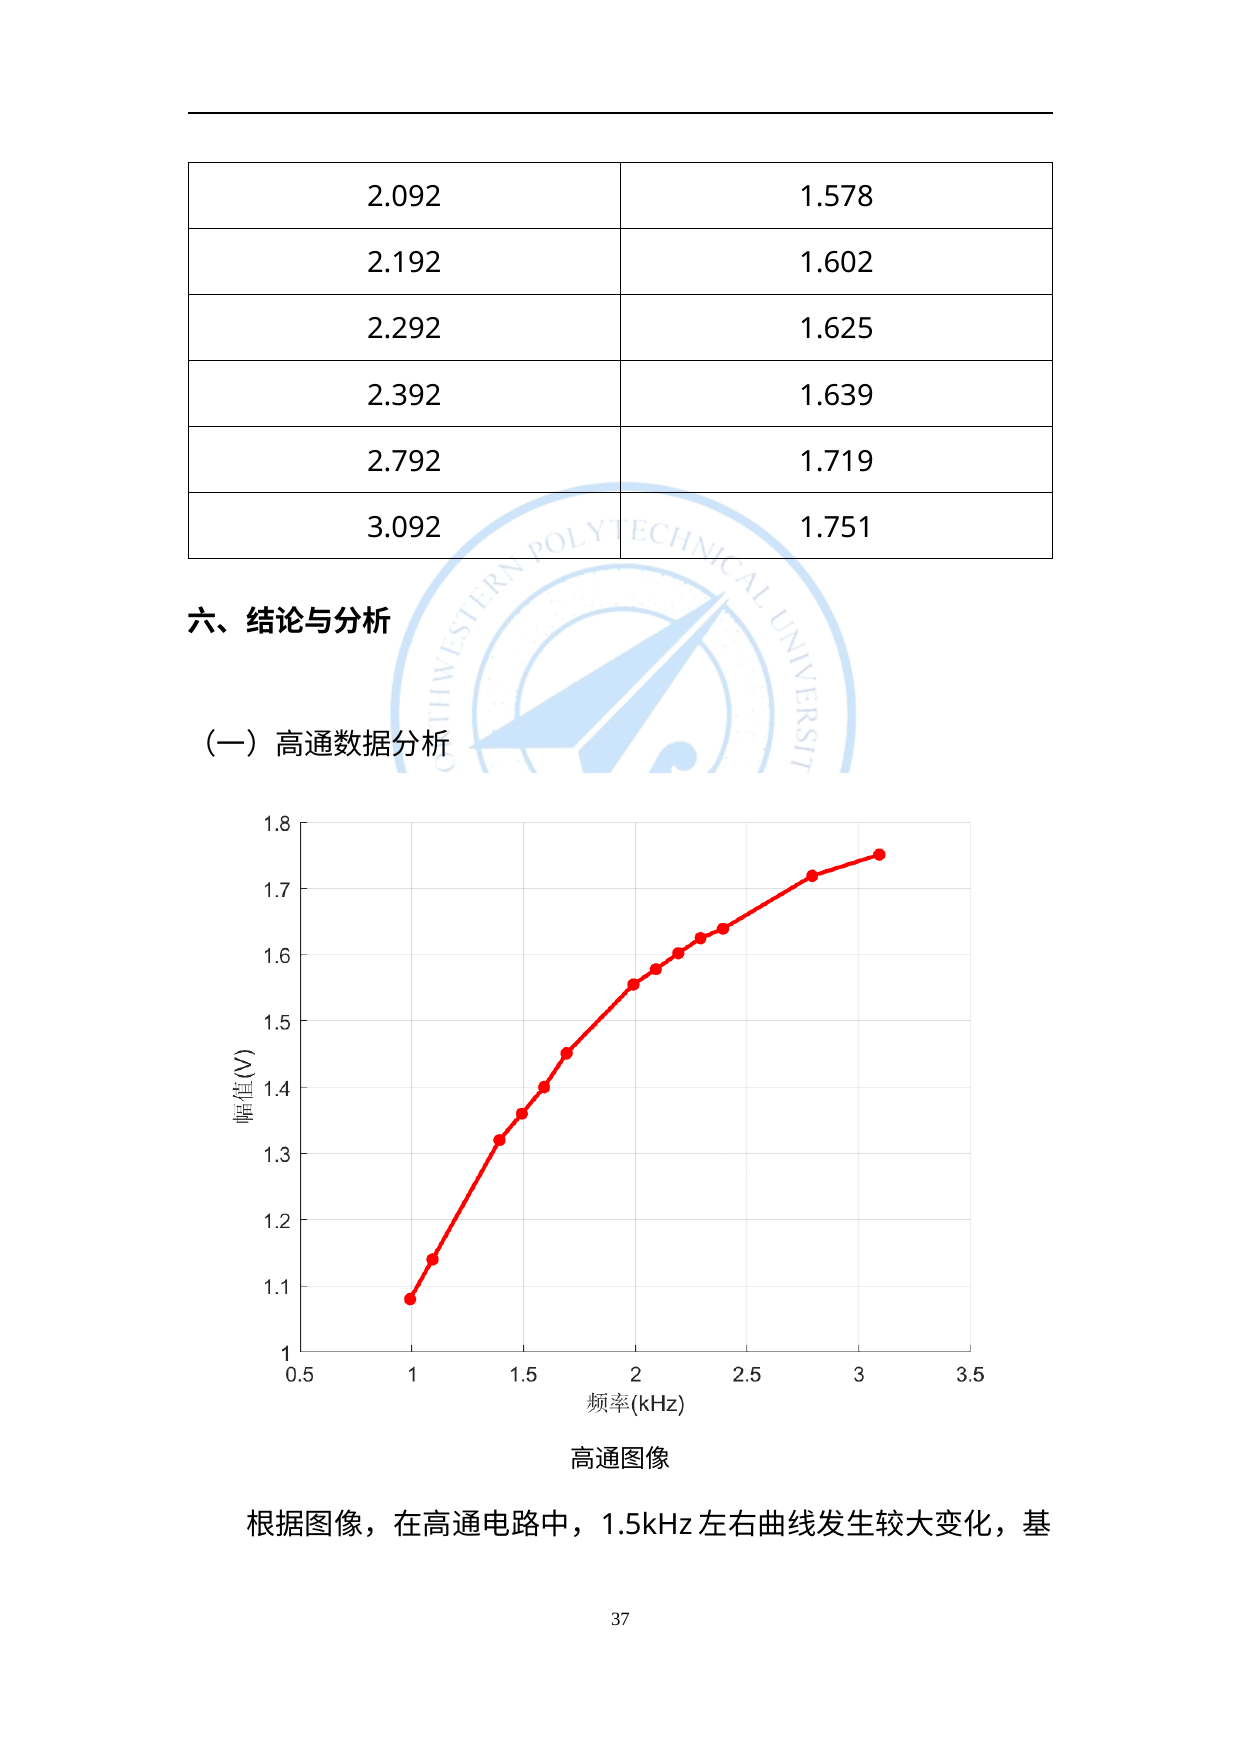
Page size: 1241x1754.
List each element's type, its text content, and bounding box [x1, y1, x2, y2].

table_cell 1.719 [621, 427, 1052, 492]
table_cell 1.602 [621, 229, 1052, 294]
table_cell 1.751 [621, 493, 1052, 558]
table_cell 2.192 [189, 229, 620, 294]
subtitle 六、结论与分析 [187, 586, 1053, 651]
table_cell 2.092 [189, 163, 620, 228]
table_cell 3.092 [189, 493, 620, 558]
text （一）高通数据分析 [187, 709, 1053, 774]
table_cell 1.578 [621, 163, 1052, 228]
table_cell 2.792 [189, 427, 620, 492]
text 高通图像 [187, 1424, 1053, 1489]
table_cell 1.639 [621, 361, 1052, 426]
picture [187, 773, 1052, 1423]
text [187, 1489, 1053, 1554]
table_cell 2.392 [189, 361, 620, 426]
table_cell 2.292 [189, 295, 620, 360]
table_cell 1.625 [621, 295, 1052, 360]
